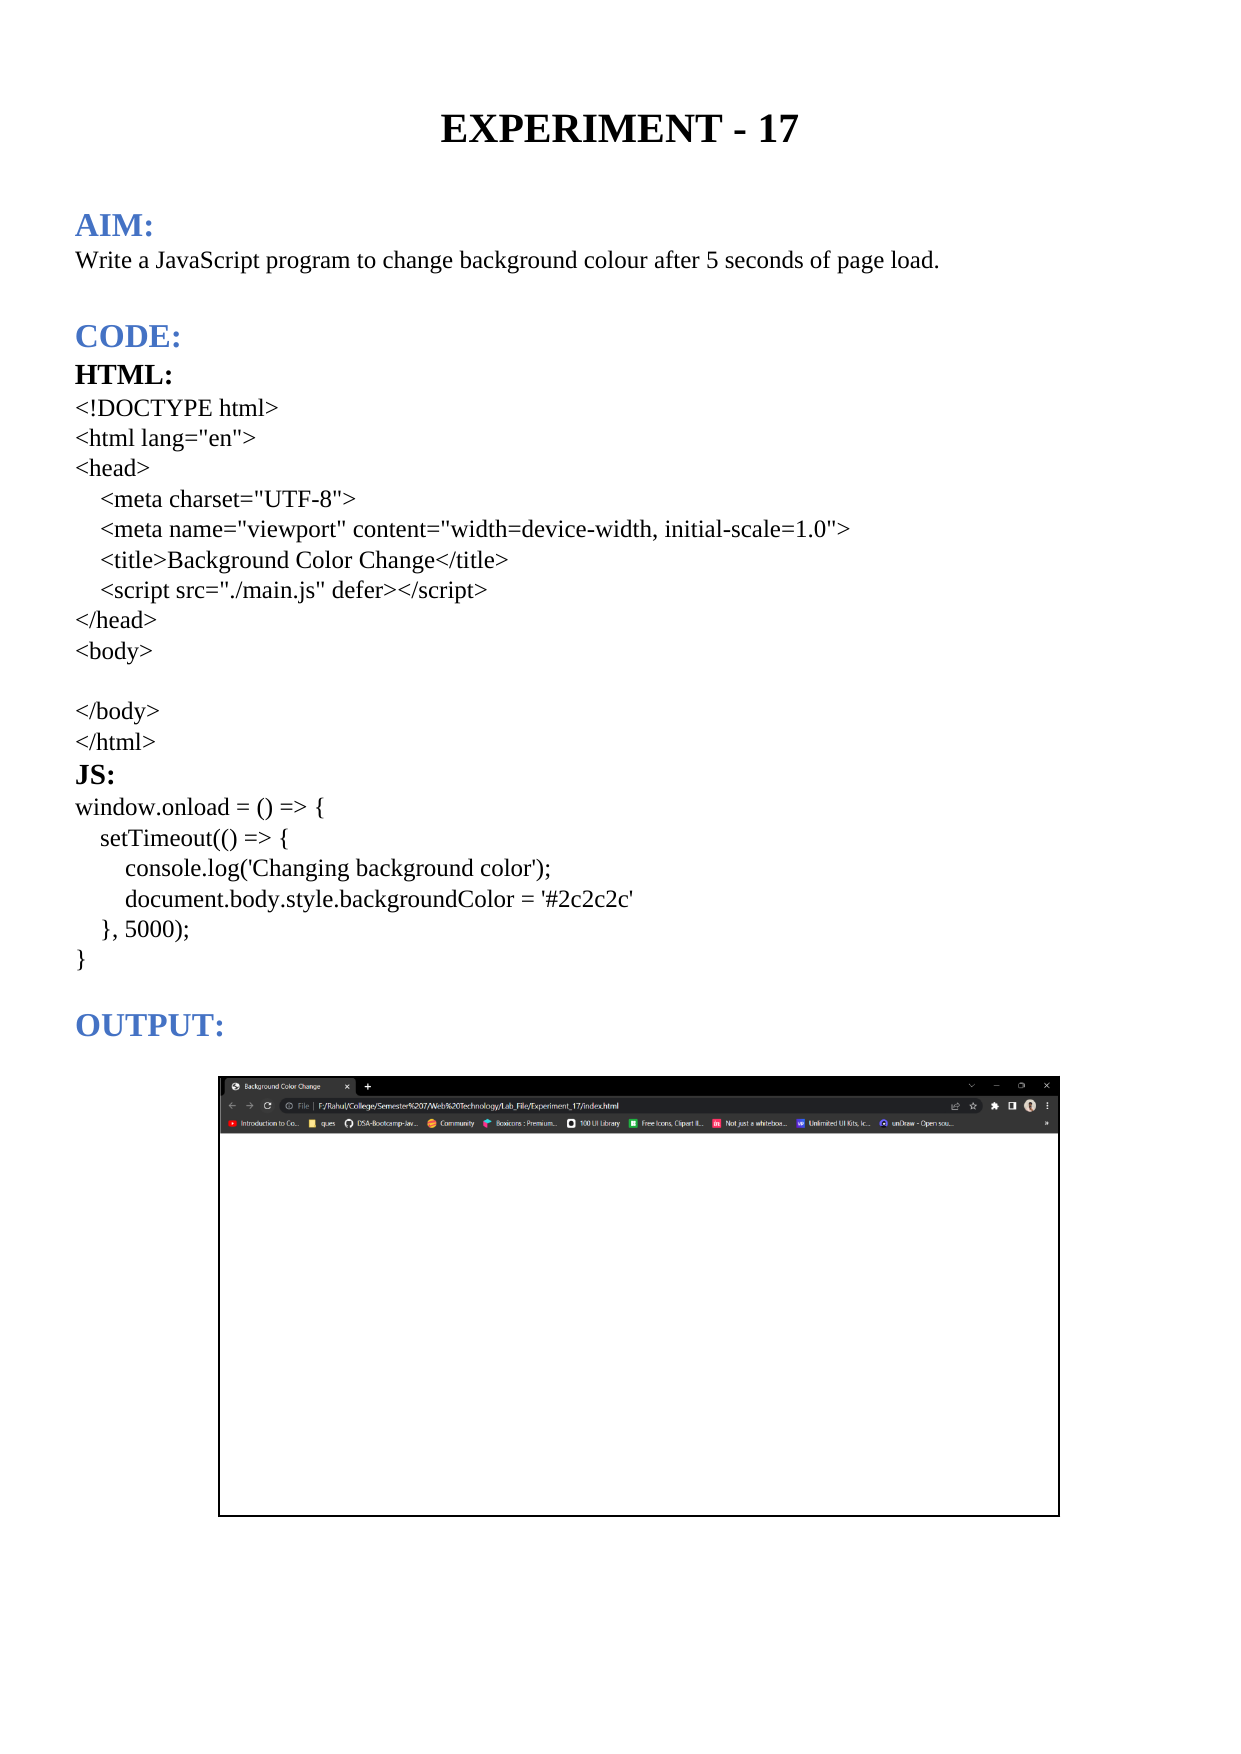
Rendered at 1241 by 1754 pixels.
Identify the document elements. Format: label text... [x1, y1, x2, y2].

text window.onload = () => { [75, 792, 1165, 821]
picture [220, 1078, 1058, 1515]
text <html lang="en"> [75, 423, 1165, 452]
text <meta name="viewport" content="width=device-width, initial-scale=1.0"> [75, 514, 1165, 543]
text Write a JavaScript program to change background colour after 5 seconds of page load. [75, 246, 1165, 274]
text <script src="./main.js" defer></script> [75, 575, 1165, 604]
text JS: [75, 757, 1165, 791]
text <body> [75, 636, 1165, 665]
text setTimeout(() => { [75, 823, 1165, 852]
text console.log('Changing background color'); [75, 853, 1165, 882]
text AIM: [74, 205, 1165, 243]
text <!DOCTYPE html> [75, 393, 1165, 421]
text <meta charset="UTF-8"> [75, 484, 1165, 513]
text }, 5000); [75, 914, 1165, 943]
text EXPERIMENT - 17 [74, 103, 1165, 151]
text <title>Background Color Change</title> [75, 545, 1165, 573]
text } [75, 944, 1165, 973]
text HTML: [74, 357, 1165, 391]
text CODE: [74, 317, 1165, 355]
text </body> [75, 696, 1165, 725]
text document.body.style.backgroundColor = '#2c2c2c' [75, 884, 1165, 912]
text OUTPUT: [75, 1005, 1165, 1044]
text </head> [75, 606, 1165, 634]
text <head> [75, 453, 1165, 482]
text </html> [75, 727, 1165, 755]
